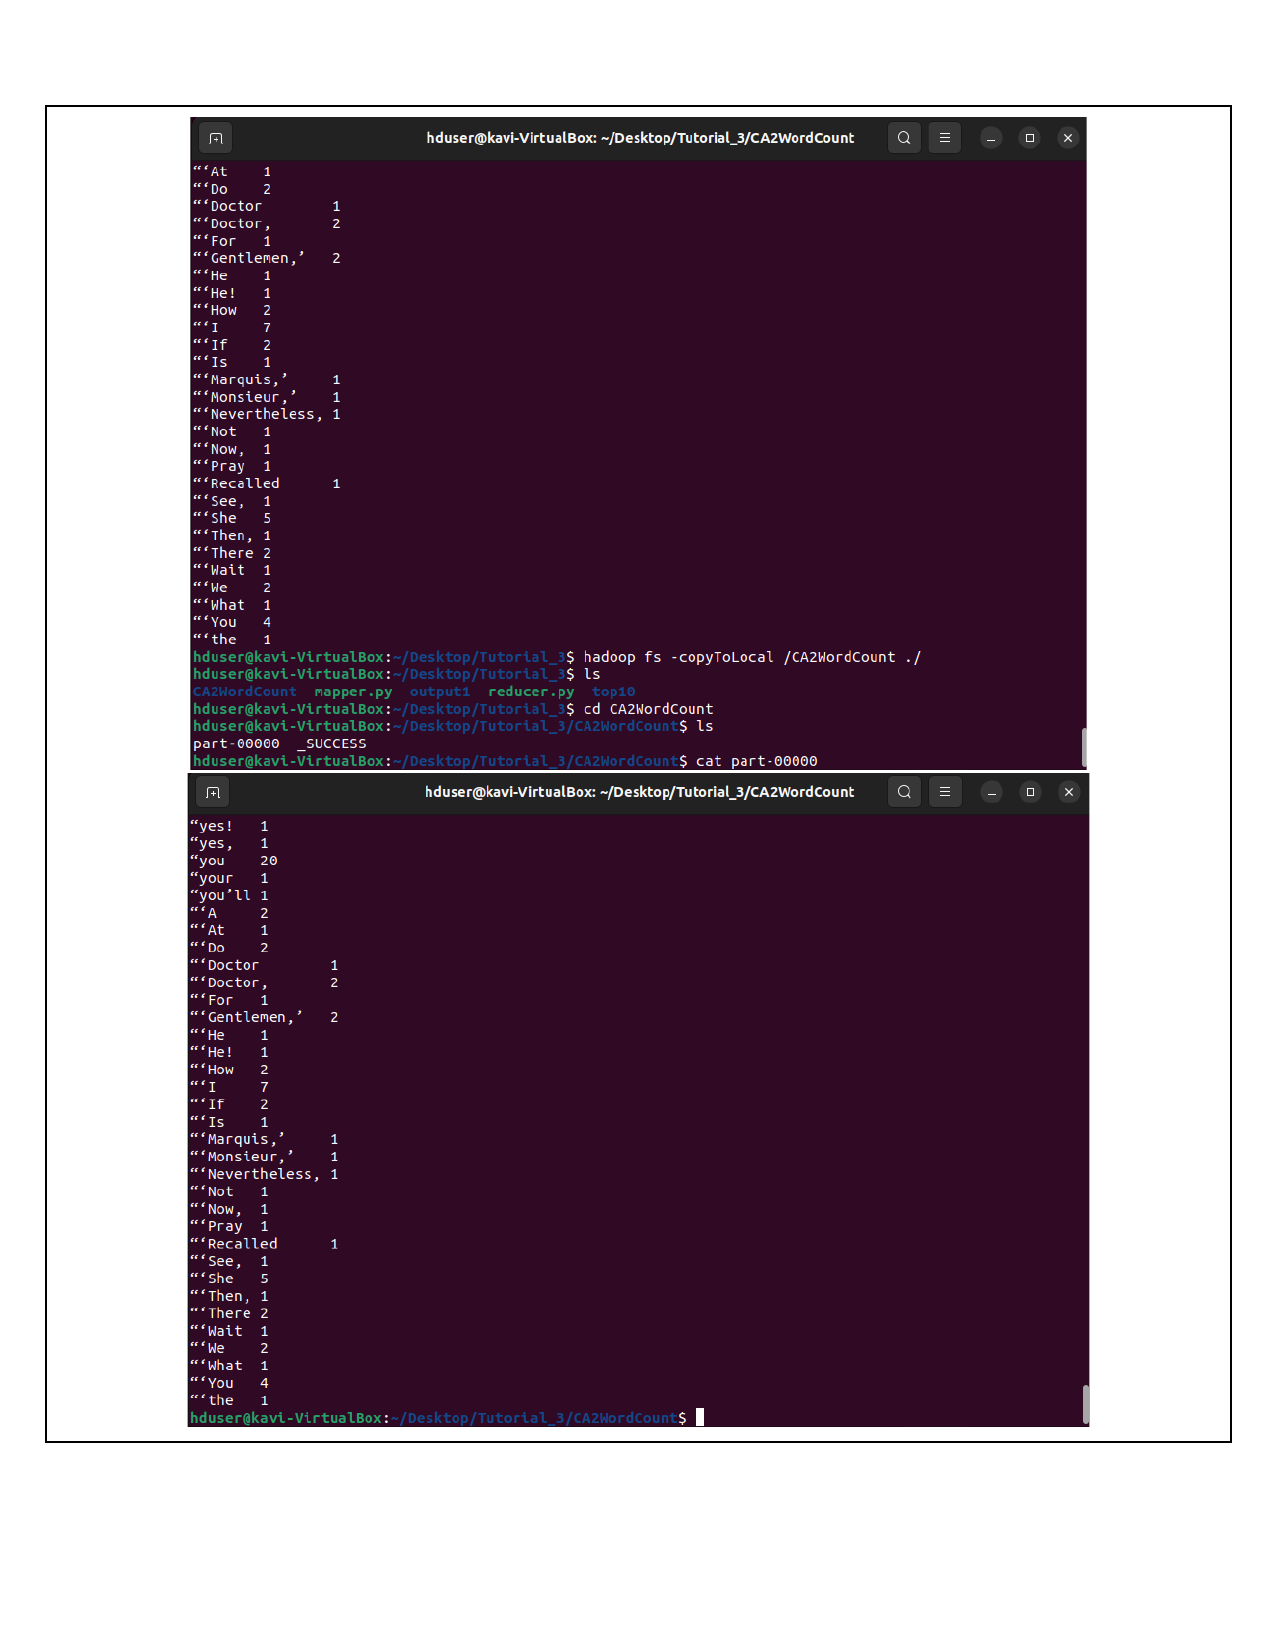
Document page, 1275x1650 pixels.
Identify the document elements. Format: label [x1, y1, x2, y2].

picture [187, 773, 1090, 1427]
table_header [47, 107, 1230, 1441]
picture [190, 117, 1087, 770]
